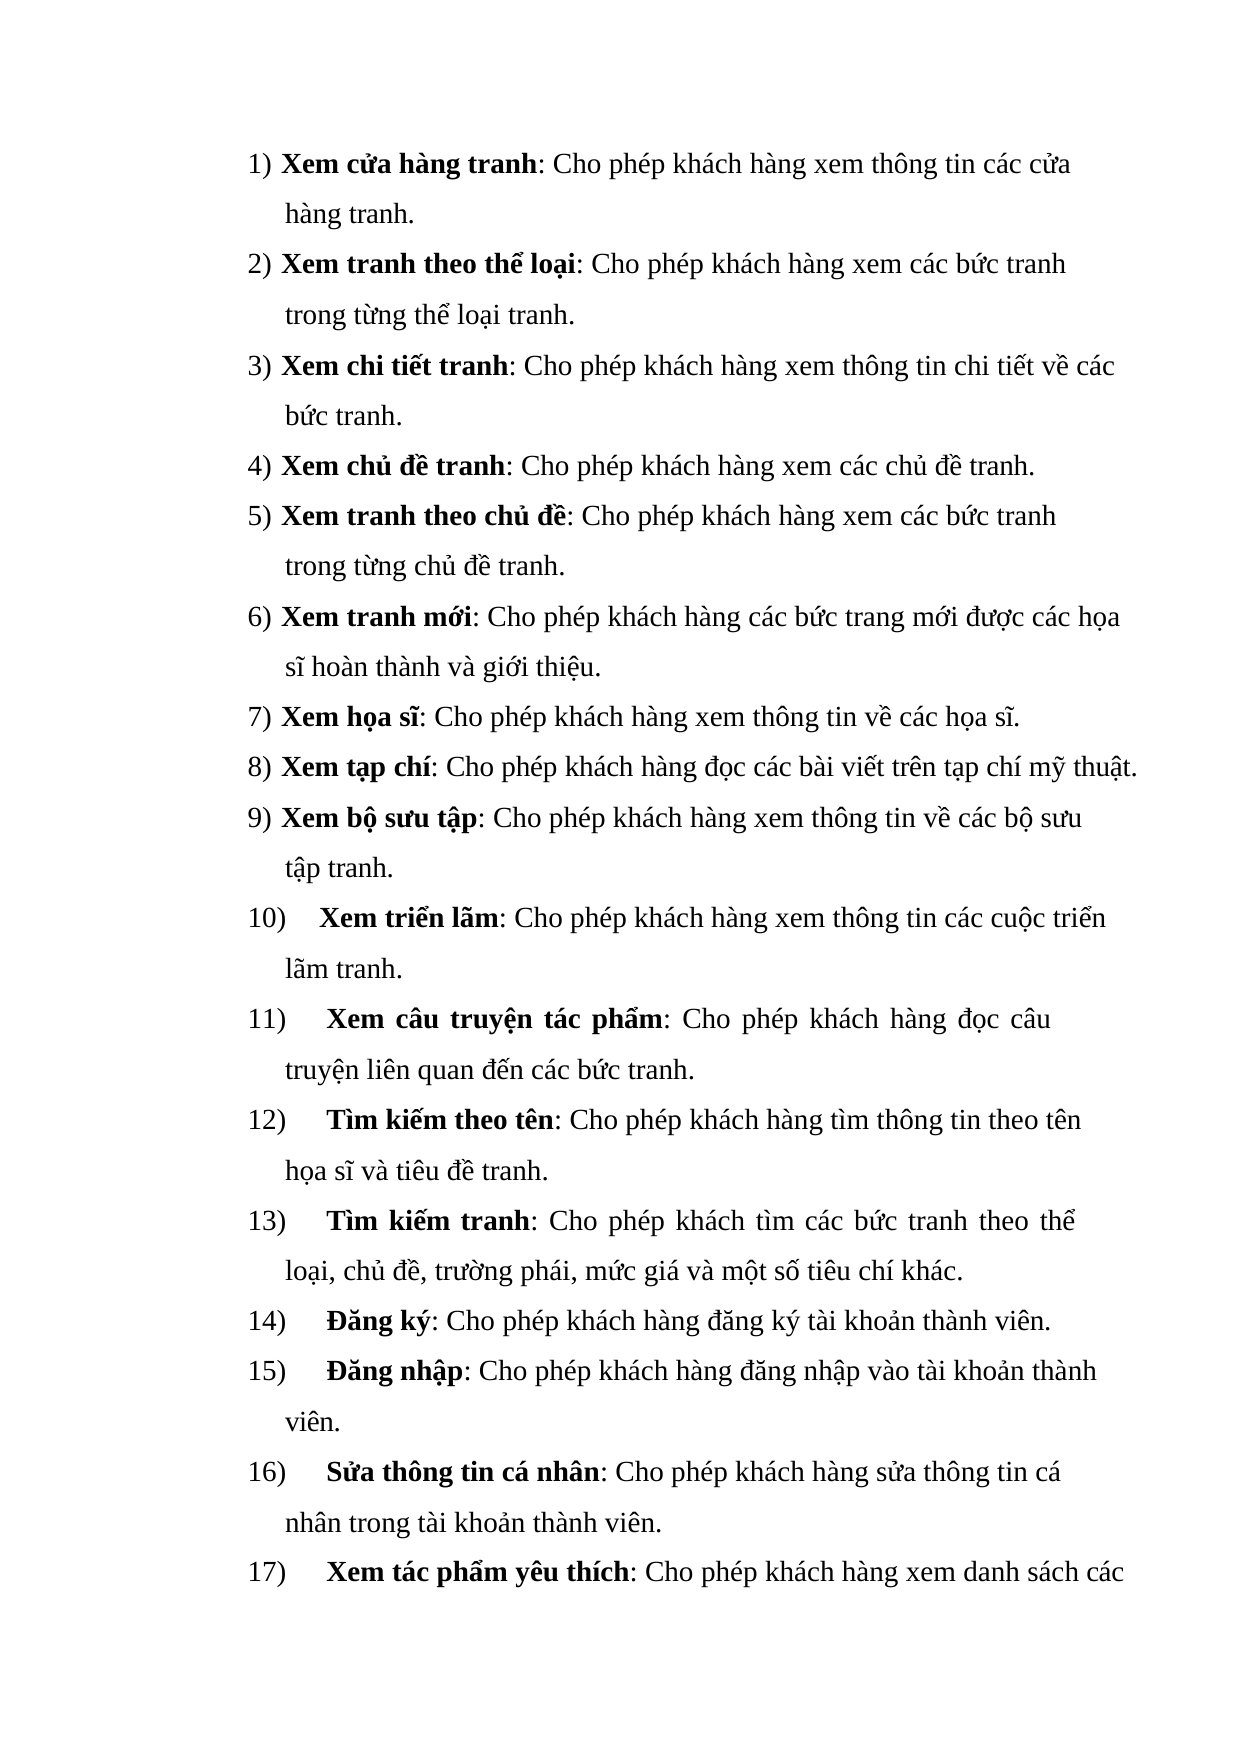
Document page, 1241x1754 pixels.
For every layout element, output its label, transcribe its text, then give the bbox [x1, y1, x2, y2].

list Đăng ký: Cho phép khách hàng đăng ký tài khoản thành viên. [247, 1303, 1196, 1337]
list Tìm kiếm theo tên: Cho phép khách hàng tìm thông tin theo tên họa sĩ và tiêu đề tranh. [247, 1102, 1123, 1186]
list Xem cửa hàng tranh: Cho phép khách hàng xem thông tin các cửa hàng tranh. [247, 146, 1122, 229]
list Xem tạp chí: Cho phép khách hàng đọc các bài viết trên tạp chí mỹ thuật. [247, 749, 1196, 783]
list Xem câu truyện tác phẩm: Cho phép khách hàng đọc câu truyện liên quan đến các bức tranh. [247, 1002, 1123, 1086]
list Xem tranh theo chủ đề: Cho phép khách hàng xem các bức tranh trong từng chủ đề tranh. [247, 498, 1123, 582]
list Xem họa sĩ: Cho phép khách hàng xem thông tin về các họa sĩ. [247, 699, 1196, 733]
list Xem triển lãm: Cho phép khách hàng xem thông tin các cuộc triển lãm tranh. [247, 900, 1122, 984]
list Xem chủ đề tranh: Cho phép khách hàng xem các chủ đề tranh. [247, 448, 1196, 482]
list Xem chi tiết tranh: Cho phép khách hàng xem thông tin chi tiết về các bức tranh. [247, 348, 1123, 431]
list Xem tranh theo thể loại: Cho phép khách hàng xem các bức tranh trong từng thể loại tranh. [247, 246, 1122, 331]
list Tìm kiếm tranh: Cho phép khách tìm các bức tranh theo thể loại, chủ đề, trường phái, mức giá và một số tiêu chí khác. [247, 1203, 1123, 1287]
list Đăng nhập: Cho phép khách hàng đăng nhập vào tài khoản thành viên. [247, 1353, 1123, 1437]
list Xem tranh mới: Cho phép khách hàng các bức trang mới được các họa sĩ hoàn thành và giới thiệu. [247, 599, 1123, 683]
list Sửa thông tin cá nhân: Cho phép khách hàng sửa thông tin cá nhân trong tài khoản thành viên. [247, 1454, 1123, 1538]
list Xem bộ sưu tập: Cho phép khách hàng xem thông tin về các bộ sưu tập tranh. [247, 800, 1123, 884]
list Xem tác phẩm yêu thích: Cho phép khách hàng xem danh sách các [247, 1555, 1196, 1588]
